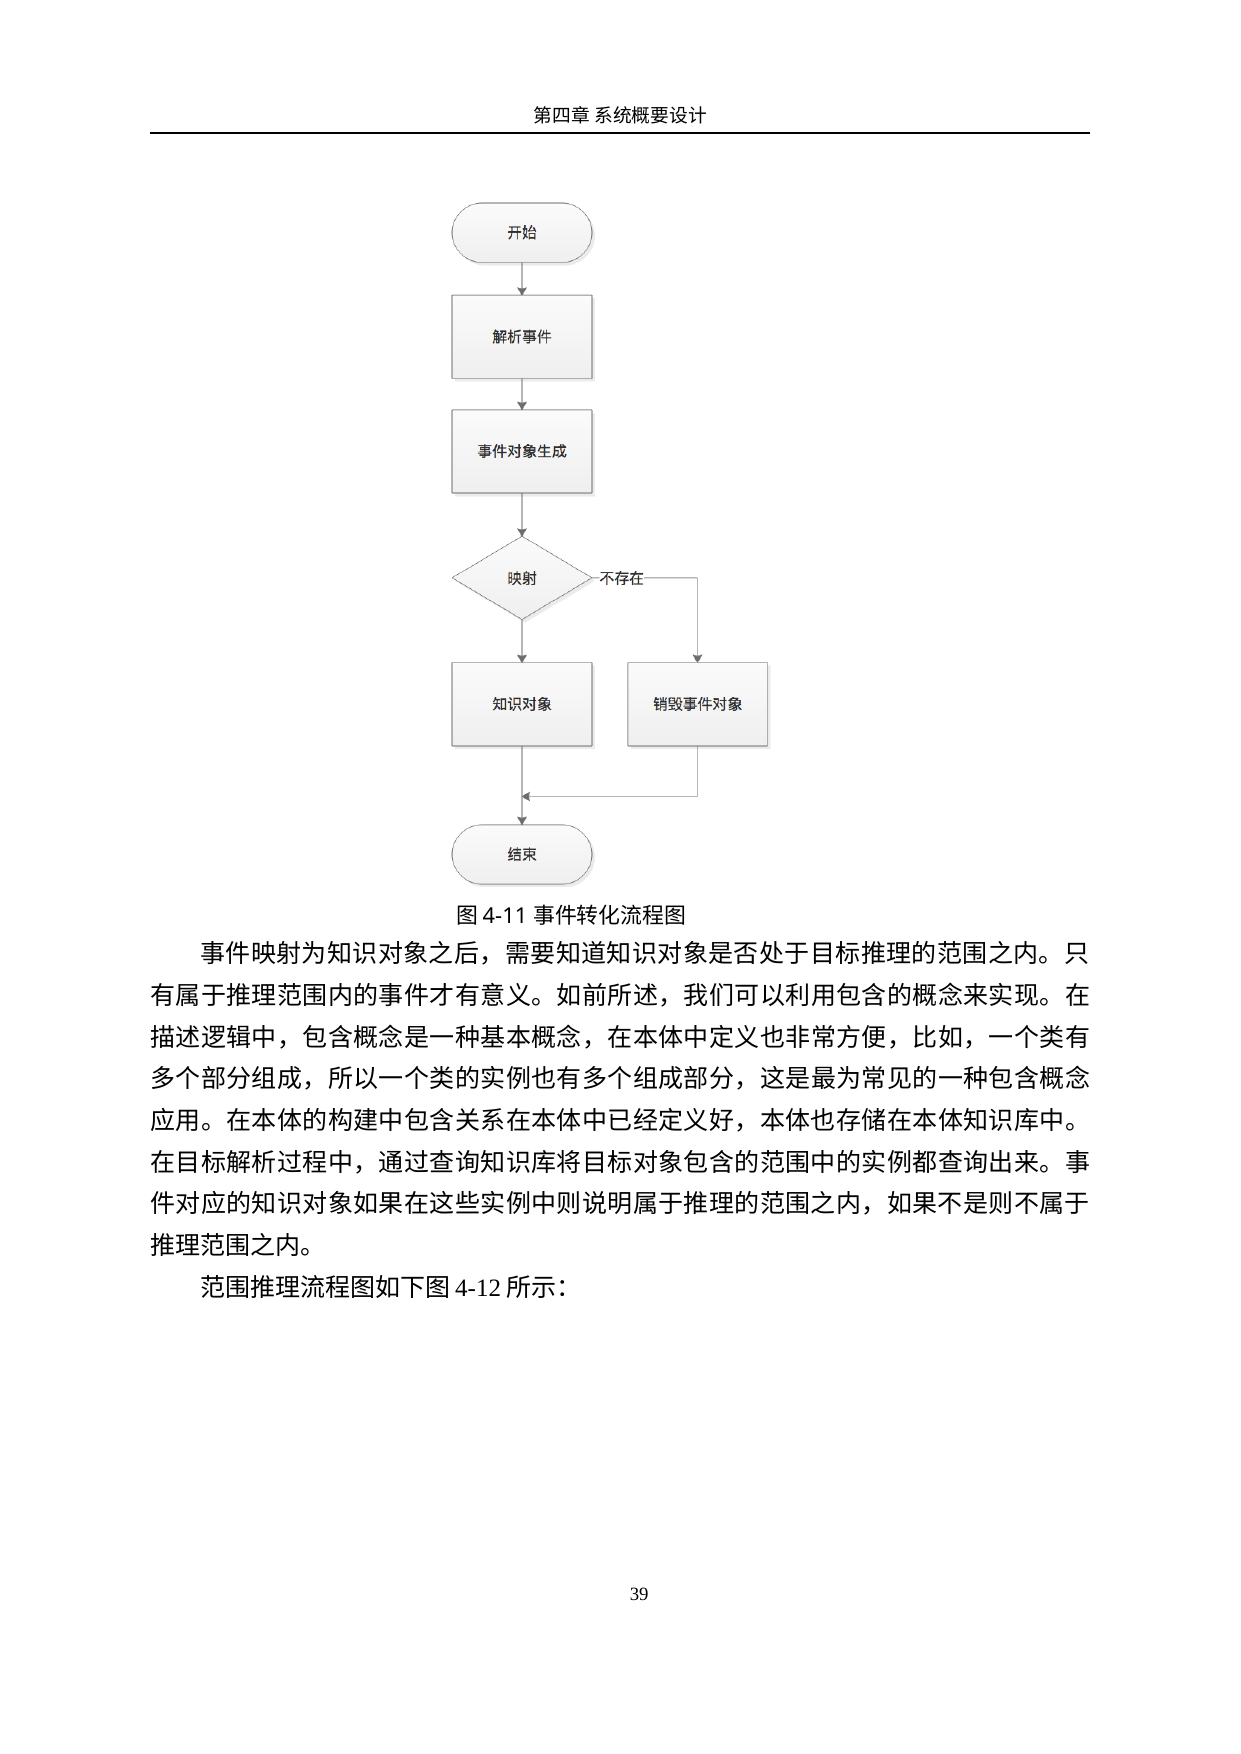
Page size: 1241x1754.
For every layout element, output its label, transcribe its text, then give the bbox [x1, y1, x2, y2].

text 图4-11 事件转化流程图 [150, 898, 1090, 929]
text 范围推理流程图如下图4-12所示： [150, 1263, 1090, 1304]
picture [268, 187, 814, 898]
text 事件映射为知识对象之后，需要知道知识对象是否处于目标推理的范围之内。只有属于推理范围内的事件才有意义。如前所述，我们可以利用包含的概念来实现。在描述逻辑中，包含概念是一种基本概念，在本体中定义也非常方便，比如，一个类有多个部分组成，所以一个类的实例也有多个组成部分，这是最为常见的一种包含概念应用。在本体的构建中包含关系在本体中已经定义好，本体也存储在本体知识库中。在目标解析过程中，通过查询知识库将目标对象包含的范围中的实例都查询出来。事件对应的知识对象如果在这些实例中则说明属于推理的范围之内，如果不是则不属于推理范围之内。 [150, 929, 1090, 1263]
